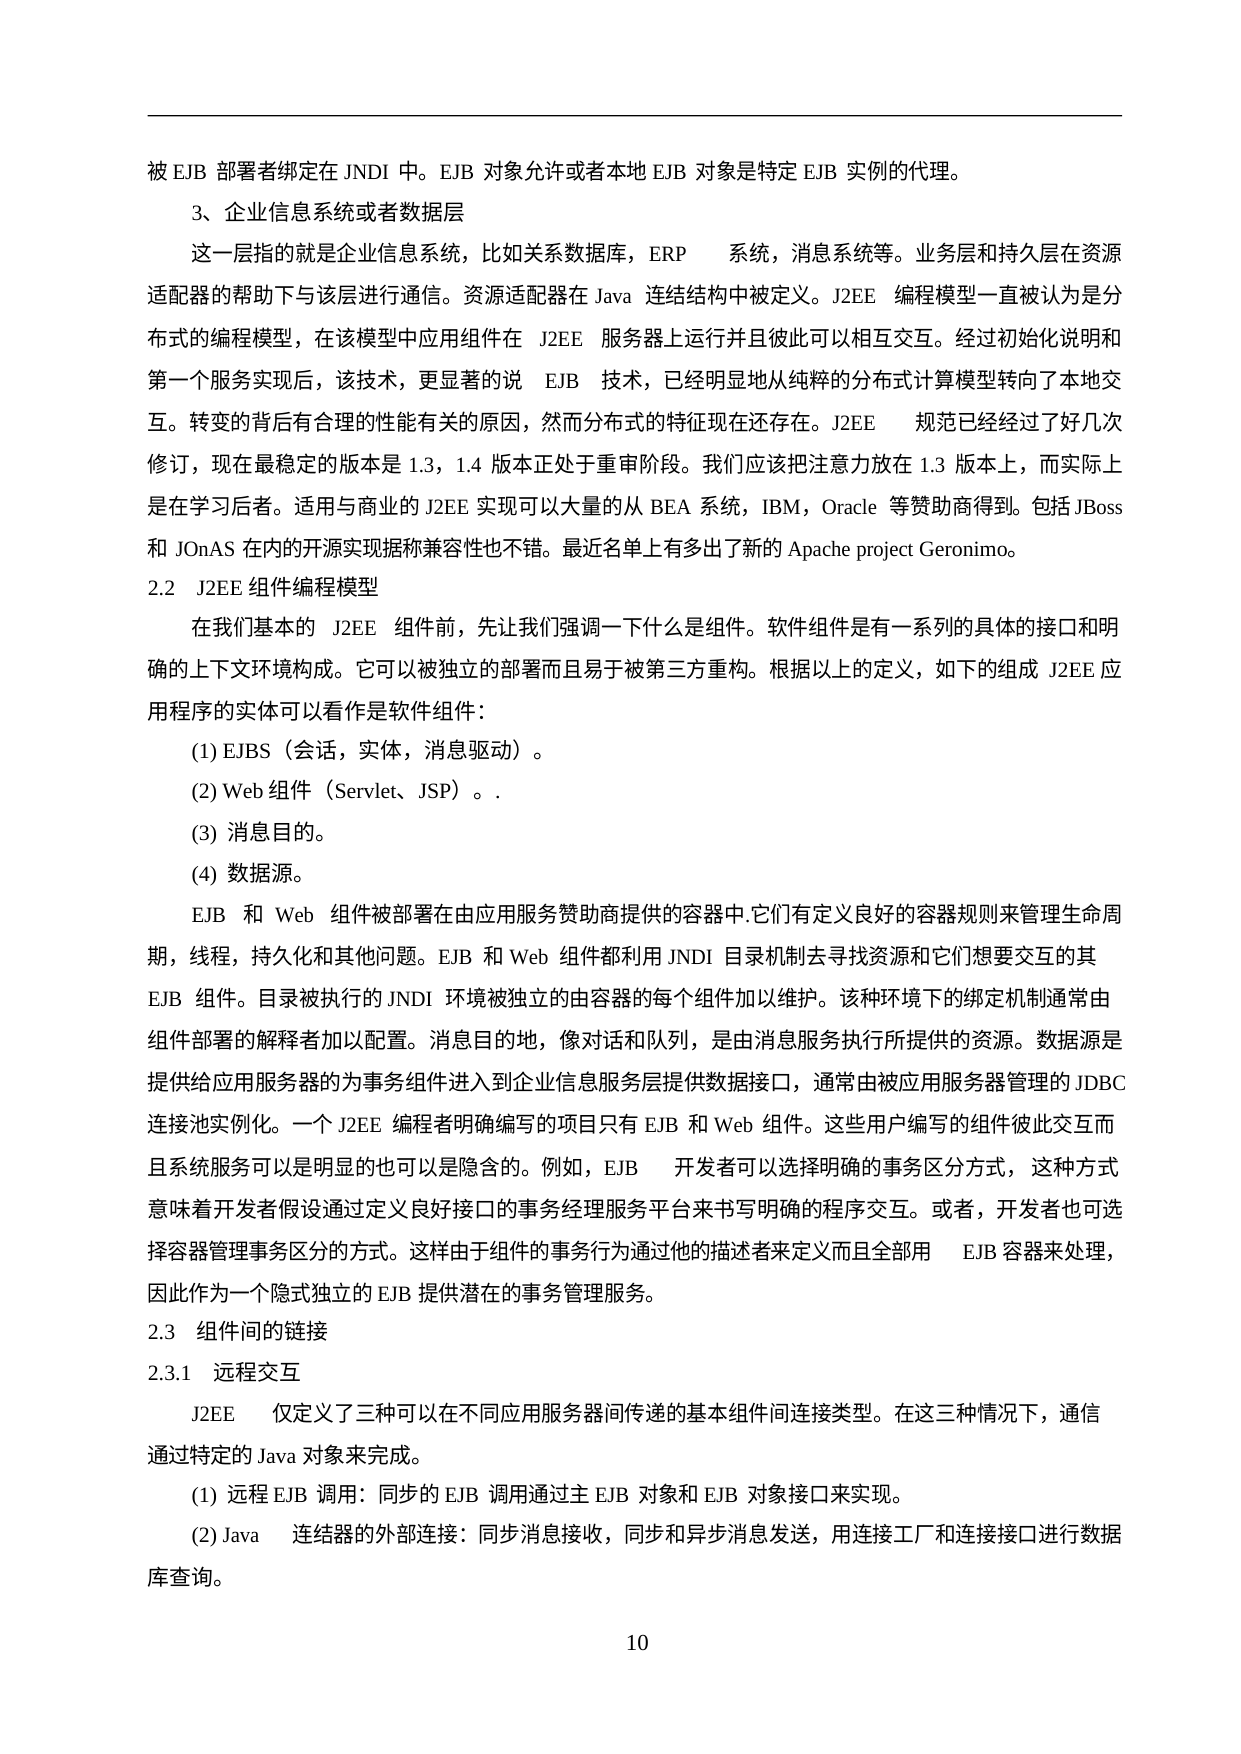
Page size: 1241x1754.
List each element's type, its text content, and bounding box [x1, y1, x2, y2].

list EJBS（会话，实体，消息驱动）。 [191, 736, 1146, 764]
list 远程 EJB 调用：同步的 EJB 调用通过主 EJB 对象和 EJB 对象接口来实现。 [191, 1480, 1146, 1508]
list Java 连结器的外部连接：同步消息接收，同步和异步消息发送，用连接工厂和连接接口进行数据库查询。 [148, 1517, 1122, 1591]
list Web 组件（Servlet、JSP）。. [191, 773, 1146, 805]
text J2EE 仅定义了三种可以在不同应用服务器间传递的基本组件间连接类型。在这三种情况下，通信通过特定的 Java 对象来完成。 [148, 1396, 1122, 1470]
text 3、企业信息系统或者数据层 [191, 195, 1146, 227]
list J2EE 组件编程模型 [148, 573, 1146, 601]
text 被 EJB 部署者绑定在 JNDI 中。EJB 对象允许或者本地 EJB 对象是特定 EJB 实例的代理。 [148, 154, 1146, 186]
list 组件间的链接 [148, 1318, 1146, 1345]
text 在我们基本的 J2EE 组件前，先让我们强调一下什么是组件。软件组件是有一系列的具体的接口和明确的上下文环境构成。它可以被独立的部署而且易于被第三方重构。根据以上的定义，如下的组成 J2EE 应用程序的实体可以看作是软件组件： [148, 610, 1122, 726]
list 远程交互 [148, 1355, 1146, 1386]
text 这一层指的就是企业信息系统，比如关系数据库，ERP 系统，消息系统等。业务层和持久层在资源适配器的帮助下与该层进行通信。资源适配器在 Java 连结结构中被定义。J2EE 编程模型一直被认为是分布式的编程模型，在该模型中应用组件在 J2EE 服务器上运行并且彼此可以相互交互。经过初始化说明和第一个服务实现后，该技术，更显著的说 EJB 技术，已经明显地从纯粹的分布式计算模型转向了本地交互。转变的背后有合理的性能有关的原因，然而分布式的特征现在还存在。J2EE 规范已经经过了好几次修订，现在最稳定的版本是 1.3，1.4 版本正处于重审阶段。我们应该把注意力放在 1.3 版本上，而实际上是在学习后者。适用与商业的 J2EE 实现可以大量的从 BEA 系统，IBM，Oracle 等赞助商得到。包括 JBoss 和 JOnAS 在内的开源实现据称兼容性也不错。最近名单上有多出了新的 Apache project Geronimo。 [148, 236, 1123, 563]
list 数据源。 [191, 856, 1146, 887]
text EJB 和 Web 组件被部署在由应用服务赞助商提供的容器中.它们有定义良好的容器规则来管理生命周期，线程，持久化和其他问题。EJB 和 Web 组件都利用 JNDI 目录机制去寻找资源和它们想要交互的其 EJB 组件。目录被执行的 JNDI 环境被独立的由容器的每个组件加以维护。该种环境下的绑定机制通常由组件部署的解释者加以配置。消息目的地，像对话和队列，是由消息服务执行所提供的资源。数据源是提供给应用服务器的为事务组件进入到企业信息服务层提供数据接口，通常由被应用服务器管理的JDBC 连接池实例化。一个 J2EE 编程者明确编写的项目只有 EJB 和 Web 组件。这些用户编写的组件彼此交互而且系统服务可以是明显的也可以是隐含的。例如，EJB 开发者可以选择明确的事务区分方式， 这种方式意味着开发者假设通过定义良好接口的事务经理服务平台来书写明确的程序交互。或者，开发者也可选择容器管理事务区分的方式。这样由于组件的事务行为通过他的描述者来定义而且全部用 EJB 容器来处理，因此作为一个隐式独立的 EJB 提供潜在的事务管理服务。 [148, 897, 1131, 1307]
list 消息目的。 [191, 815, 1146, 846]
